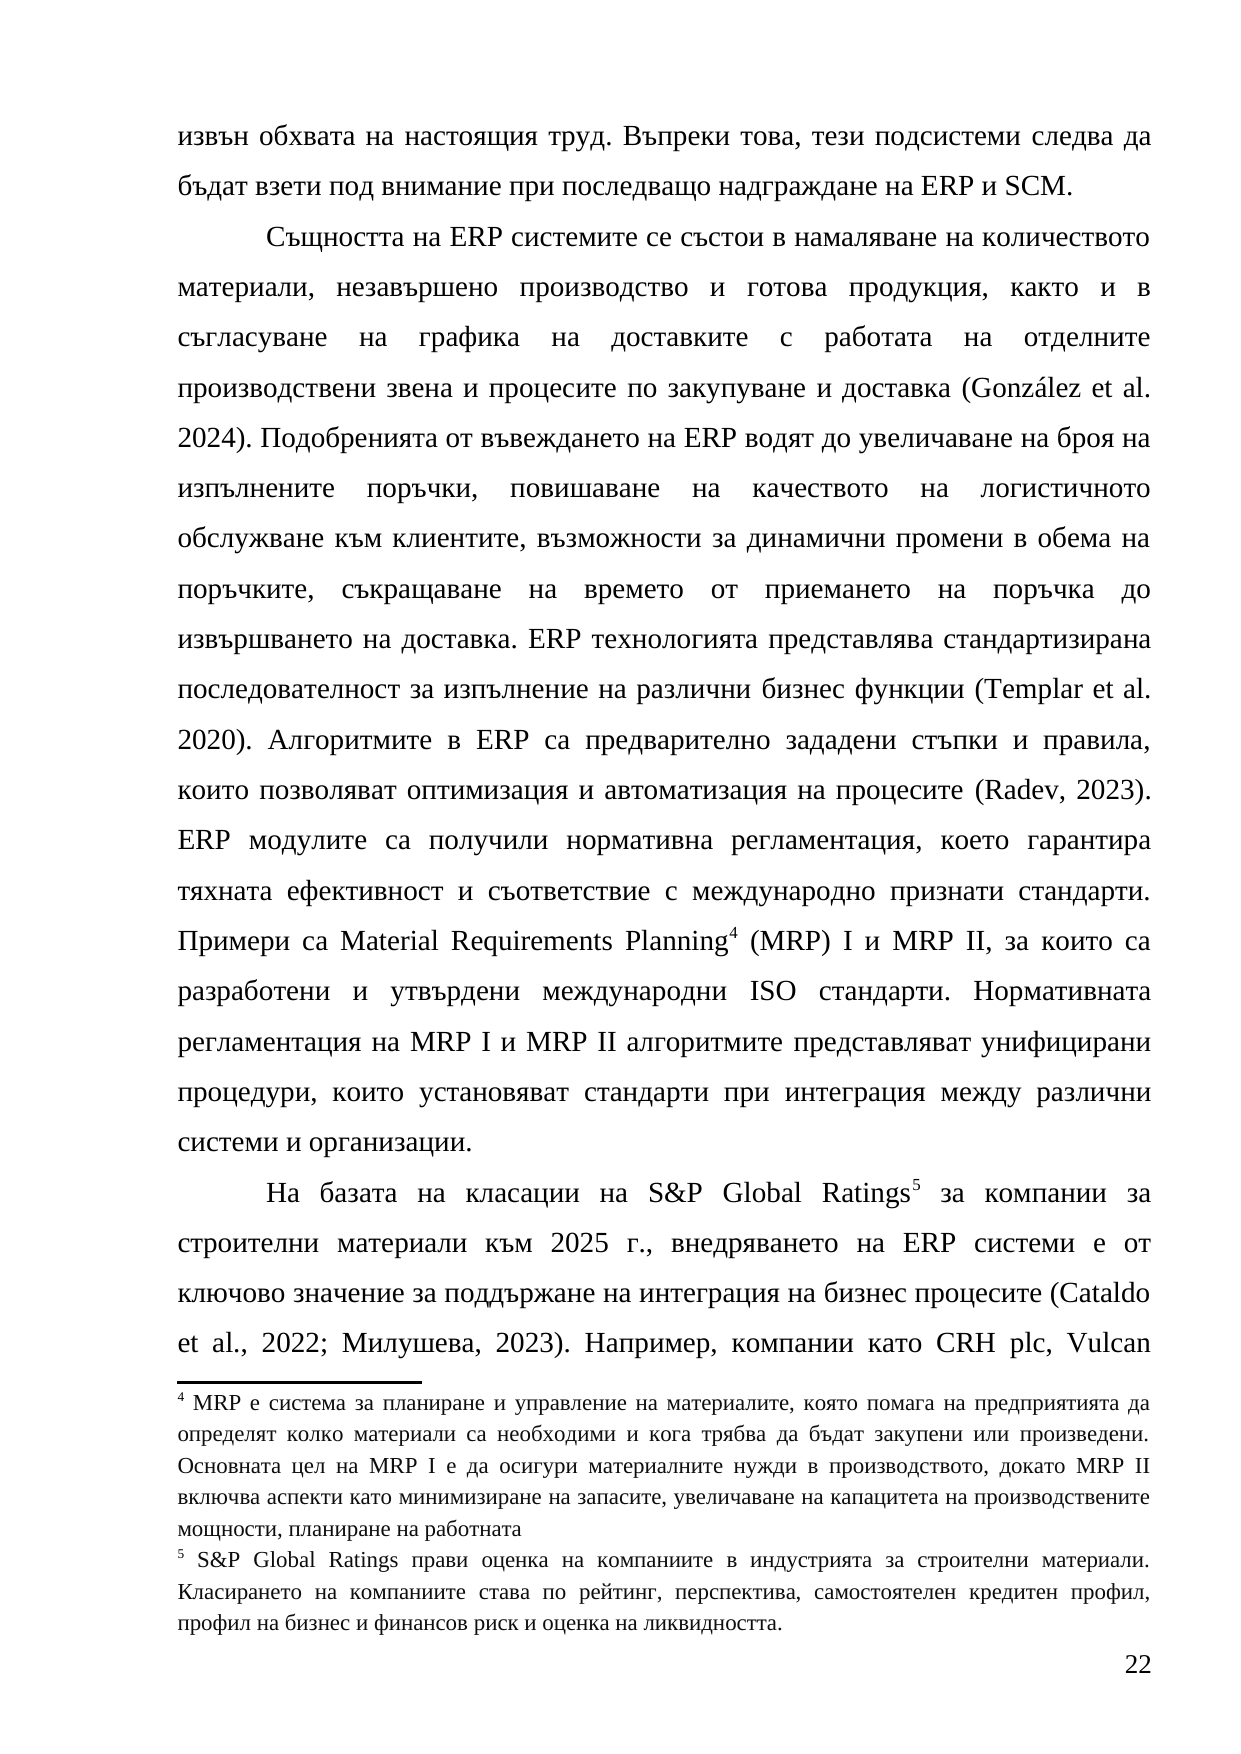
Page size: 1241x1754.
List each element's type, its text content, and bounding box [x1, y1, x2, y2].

text Същността на ERP системите се състои в намаляване на количеството материали, незавършено производство и готова продукция, както и в съгласуване на графика на доставките с работата на отделните производствени звена и процесите по закупуване и доставка (González et al. 2024). Подобренията от въвеждането на ERP водят до увеличаване на броя на изпълнените поръчки, повишаване на качеството на логистичното обслужване към клиентите, възможности за динамични промени в обема на поръчките, съкращаване на времето от приемането на поръчка до извършването на доставка. ERP технологията представлява стандартизирана последователност за изпълнение на различни бизнес функции (Templar et al. 2020). Алгоритмите в ERP са предварително зададени стъпки и правила, които позволяват оптимизация и автоматизация на процесите (Radev, 2023). ERP модулите са получили нормативна регламентация, което гарантира тяхната ефективност и съответствие с международно признати стандарти. Примери са Material Requirements Planning (MRP) I и MRP II, за които са разработени и утвърдени международни ISO стандарти. Нормативната регламентация на MRP I и MRP II алгоритмите представляват унифицирани процедури, които установяват стандарти при интеграция между различни системи и организации. [177, 219, 1152, 1158]
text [177, 1175, 1152, 1359]
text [177, 118, 1152, 202]
